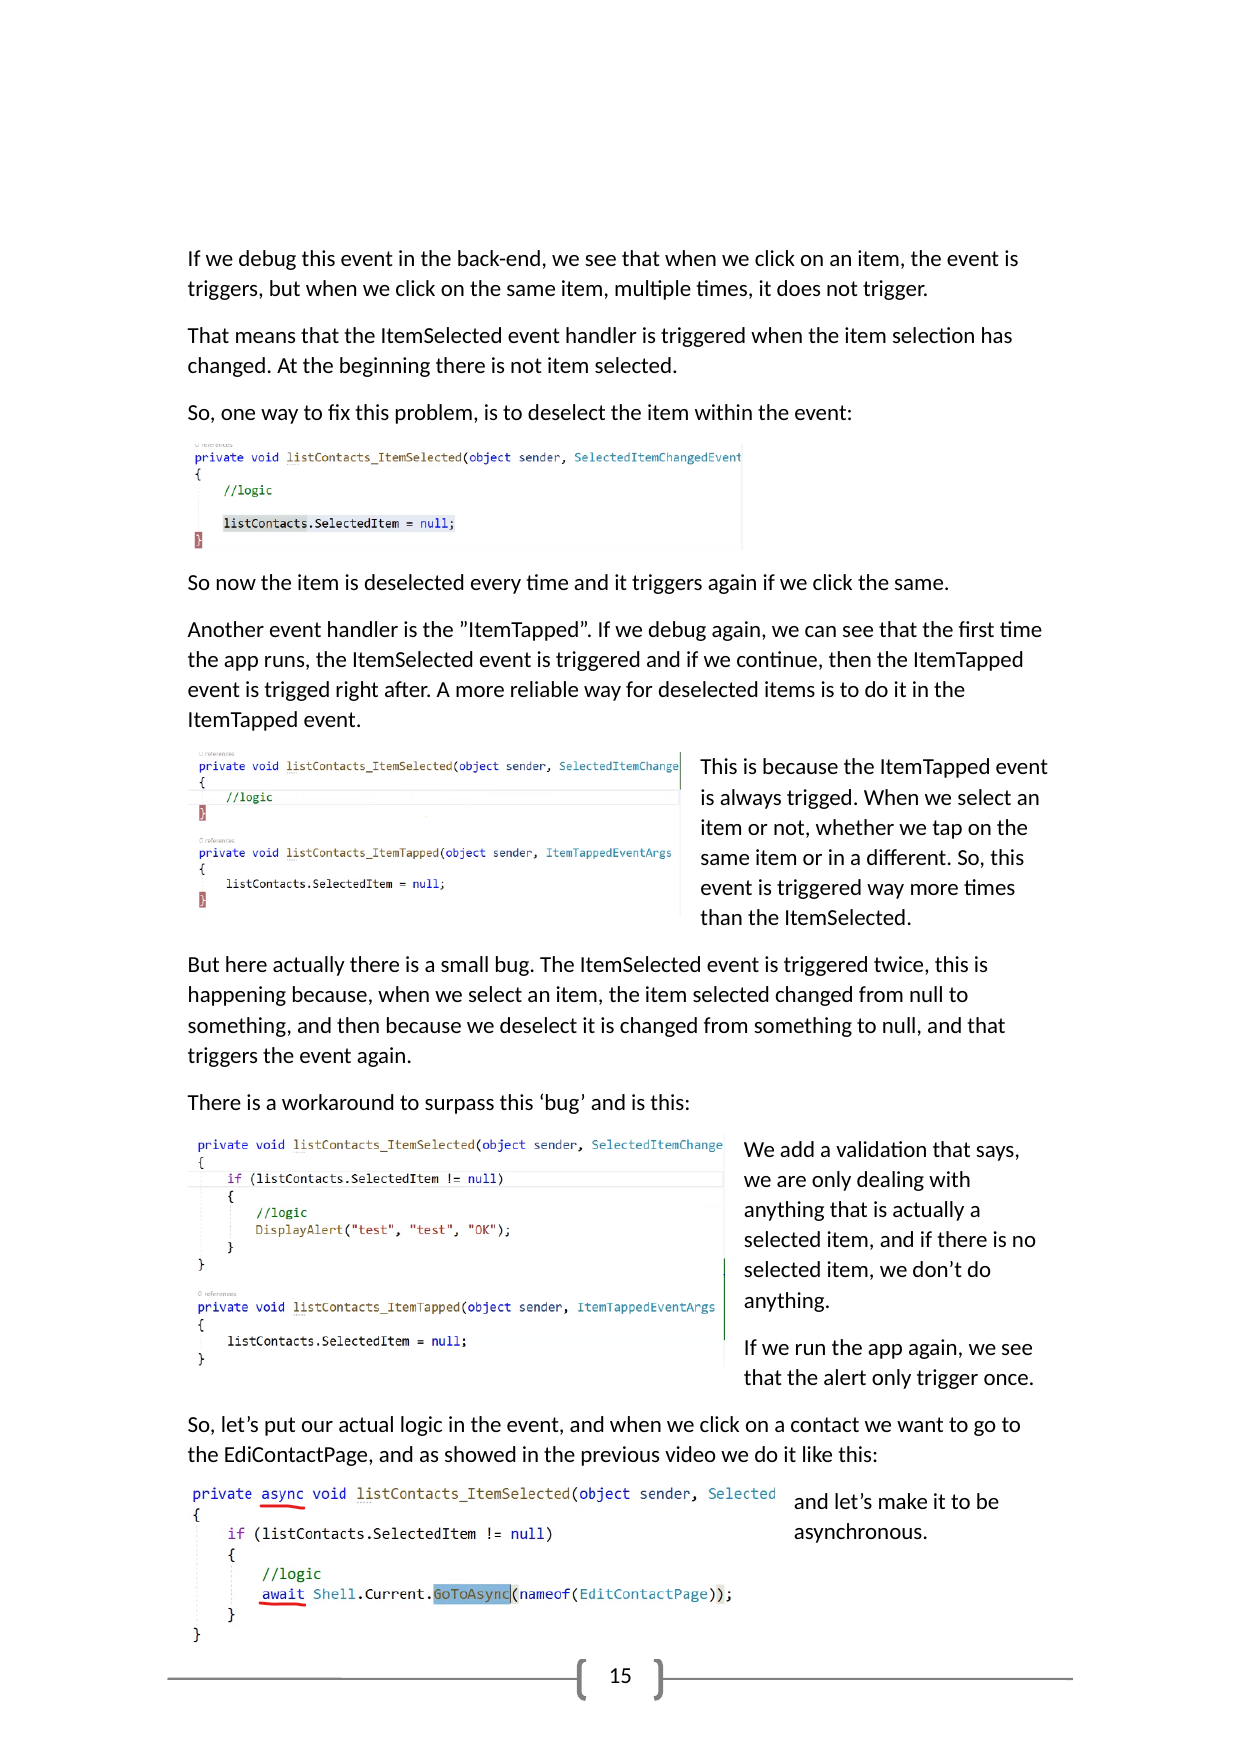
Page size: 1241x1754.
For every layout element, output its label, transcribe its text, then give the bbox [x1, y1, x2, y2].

text We add a validation that says, we are only dealing with anything that is actually a selected item, and if there is no selected item, we don’t do anything. [725, 1135, 1053, 1284]
text If we debug this event in the back-end, we see that when we click on an item, the event is triggers, but when we click on the same item, multiple times, it does not trigger. [187, 244, 1053, 302]
text Another event handler is the ”ItemTapped”. If we debug again, we can see that the first time the app runs, the ItemSelected event is triggered and if we continue, then the ItemTapped event is trigged right after. A more reliable way for deselected items is to do it in the ItemTapped event. [187, 615, 1053, 734]
text So now the item is deselected every time and it triggers again if we click the same. [187, 568, 1053, 596]
picture [187, 1486, 775, 1658]
text There is a workaround to surpass this ‘bug’ and is this: [187, 1088, 1053, 1116]
text But here actually there is a small bug. The ItemSelected event is triggered twice, this is happening because, when we select an item, the item selected changed from null to something, and then because we deselect it is changed from something to null, and that triggers the event again. [187, 950, 1053, 1069]
text So, one way to fix this problem, is to deselect the item within the event: [187, 398, 1053, 426]
picture [187, 752, 681, 916]
picture [187, 444, 744, 550]
text and let’s make it to be asynchronous. [775, 1487, 1053, 1545]
text That means that the ItemSelected event handler is triggered when the item selection has changed. At the beginning there is not item selected. [187, 321, 1053, 379]
text If we run the app again, we see that the alert only trigger once. [725, 1302, 1053, 1361]
picture [187, 1134, 725, 1366]
text So, let’s put our actual logic in the event, and when we click on a contact we want to go to the EdiContactPage, and as showed in the previous video we do it like this: [187, 1379, 1053, 1468]
